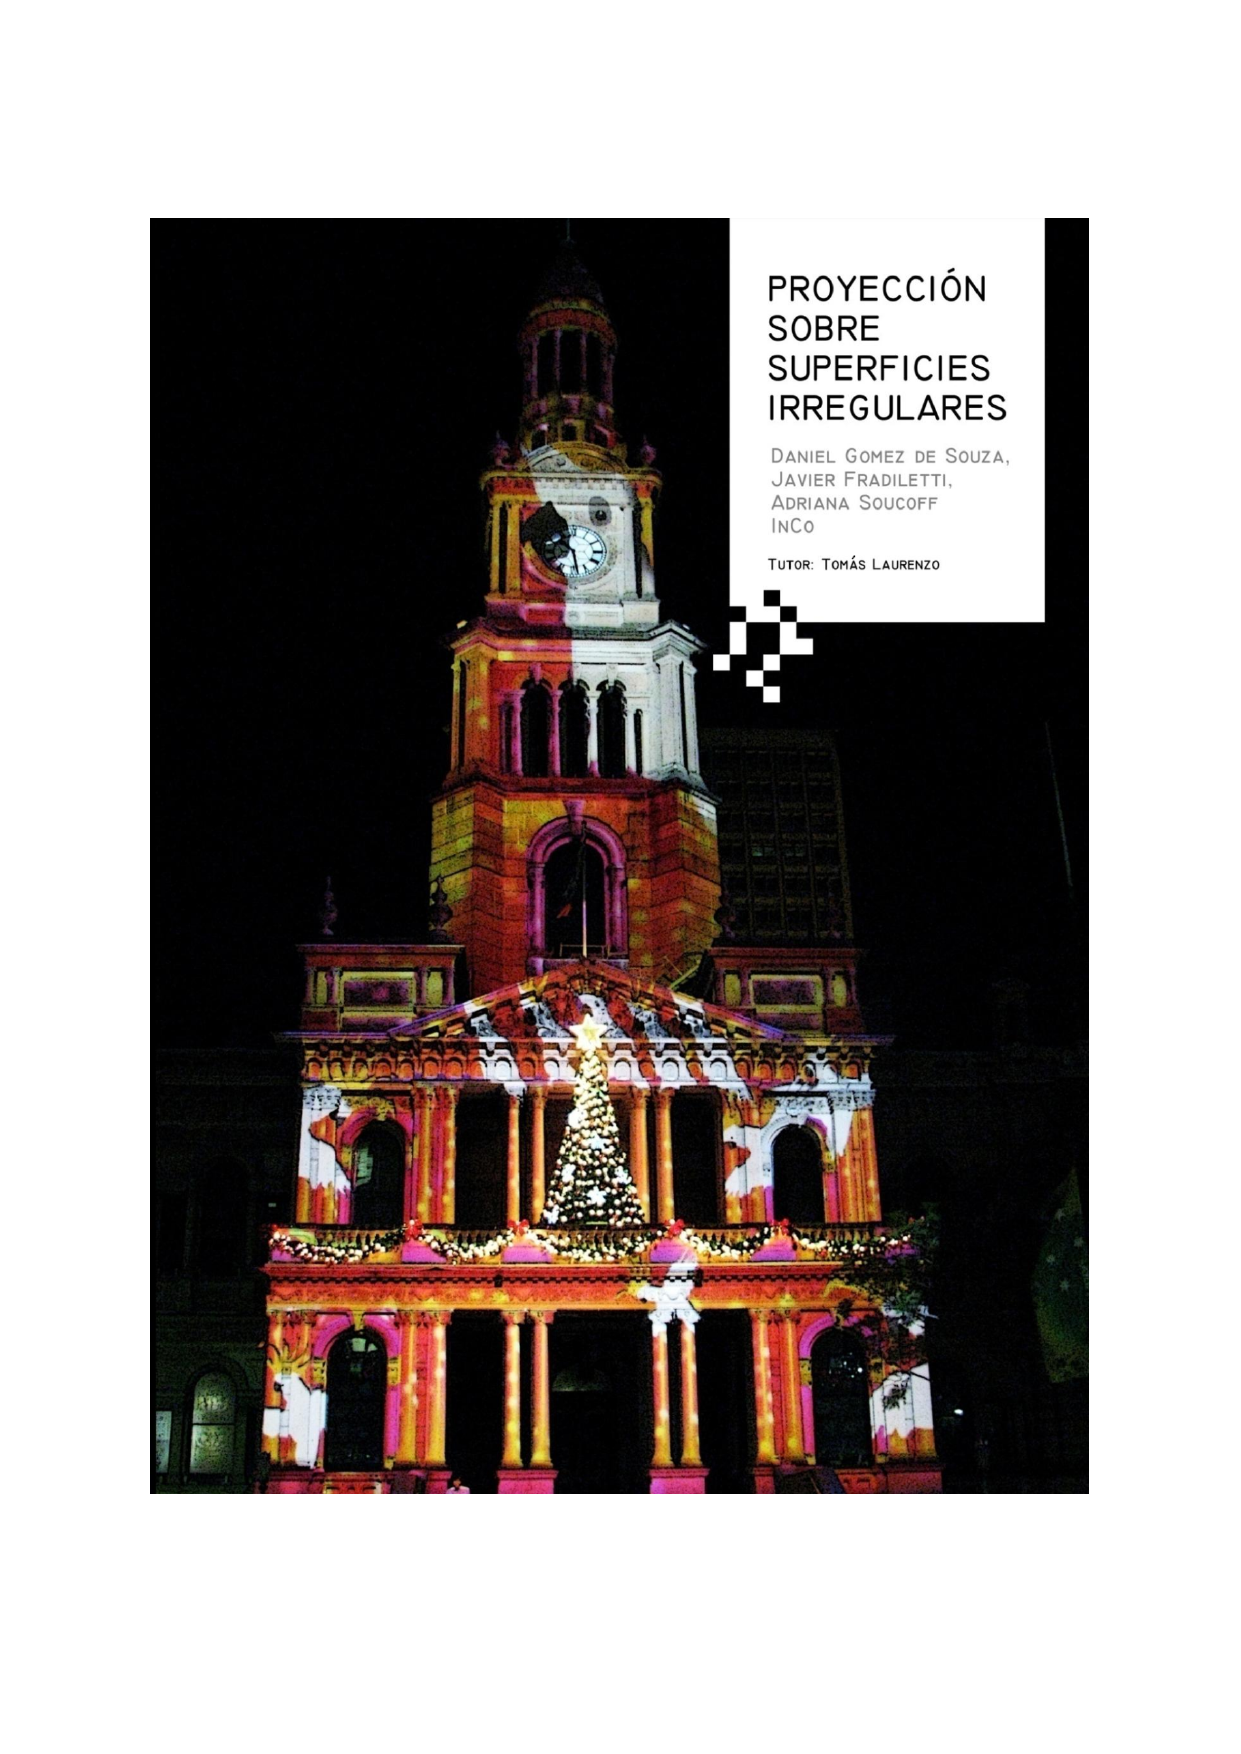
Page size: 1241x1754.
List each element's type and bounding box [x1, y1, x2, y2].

picture [150, 218, 1089, 1494]
